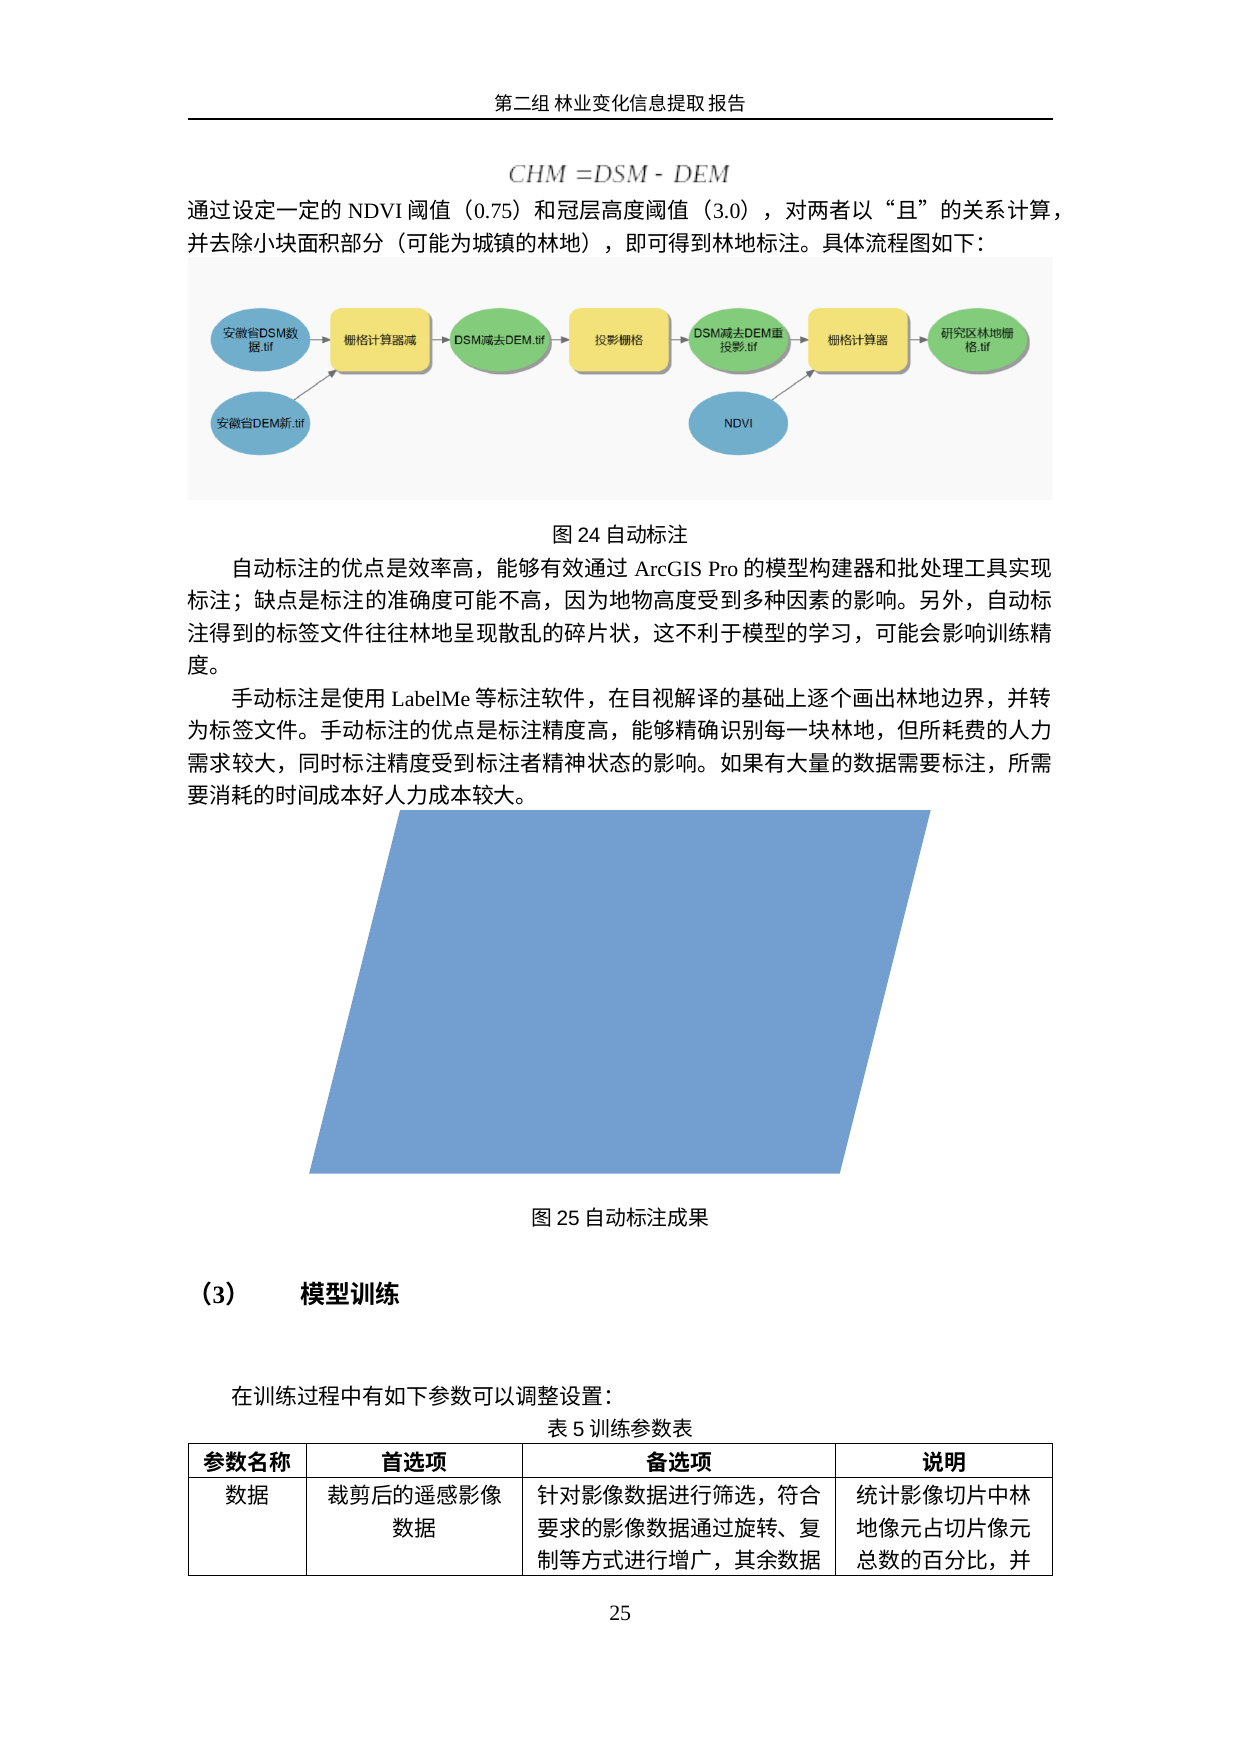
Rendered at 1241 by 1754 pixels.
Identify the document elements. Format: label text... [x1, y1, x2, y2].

subtitle 模型训练 [187, 1260, 1053, 1325]
table_header 参数名称 [189, 1444, 306, 1477]
table_header 首选项 [307, 1444, 522, 1477]
text 手动标注是使用LabelMe等标注软件，在目视解译的基础上逐个画出林地边界，并转为标签文件。手动标注的优点是标注精度高，能够精确识别每一块林地，但所耗费的人力需求较大，同时标注精度受到标注者精神状态的影响。如果有大量的数据需要标注，所需要消耗的时间成本好人力成本较大。 [187, 680, 1053, 810]
table_header 说明 [836, 1444, 1052, 1477]
text 图 25 自动标注成果 [187, 1200, 1053, 1233]
table_header 备选项 [523, 1444, 835, 1477]
table_cell 数据 [189, 1478, 306, 1575]
text 通过设定一定的NDVI阈值（0.75）和冠层高度阈值（3.0），对两者以“且”的关系计算，并去除小块面积部分（可能为城镇的林地），即可得到林地标注。具体流程图如下： [187, 193, 1053, 257]
text 表 5 训练参数表 [187, 1411, 1053, 1443]
text 图 24 自动标注 [187, 518, 1053, 550]
text 自动标注的优点是效率高，能够有效通过ArcGIS Pro的模型构建器和批处理工具实现标注；缺点是标注的准确度可能不高，因为地物高度受到多种因素的影响。另外，自动标注得到的标签文件往往林地呈现散乱的碎片状，这不利于模型的学习，可能会影响训练精度。 [187, 550, 1053, 680]
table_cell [523, 1478, 835, 1575]
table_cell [836, 1478, 1052, 1575]
text 在训练过程中有如下参数可以调整设置： [187, 1378, 1053, 1411]
table_cell 裁剪后的遥感影像数据 [307, 1478, 522, 1575]
picture [187, 257, 1053, 500]
